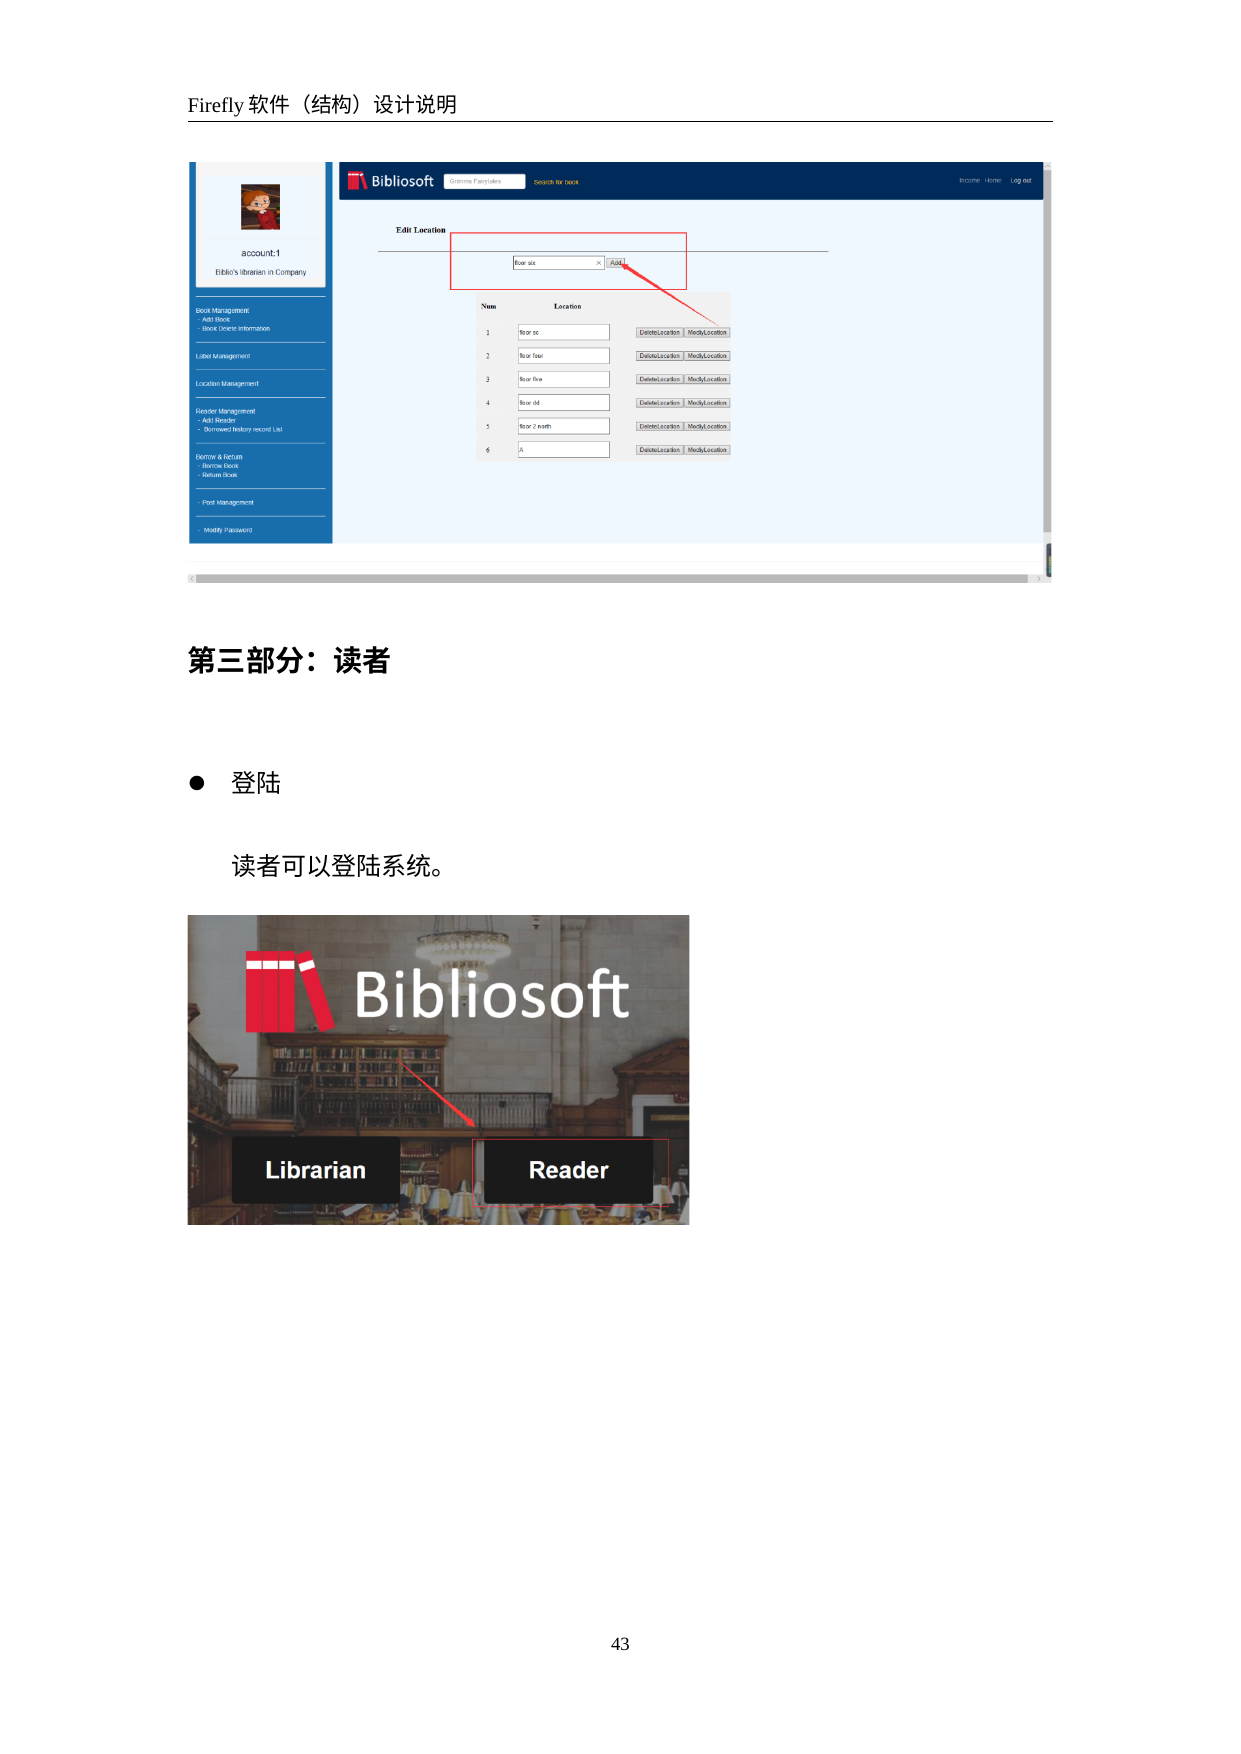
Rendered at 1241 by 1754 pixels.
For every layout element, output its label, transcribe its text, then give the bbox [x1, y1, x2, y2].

picture [187, 162, 1052, 583]
picture [187, 915, 690, 1225]
text 读者可以登陆系统。 [187, 832, 1053, 897]
list 第三部分：读者 [187, 626, 1053, 691]
list 登陆 [187, 749, 1053, 814]
